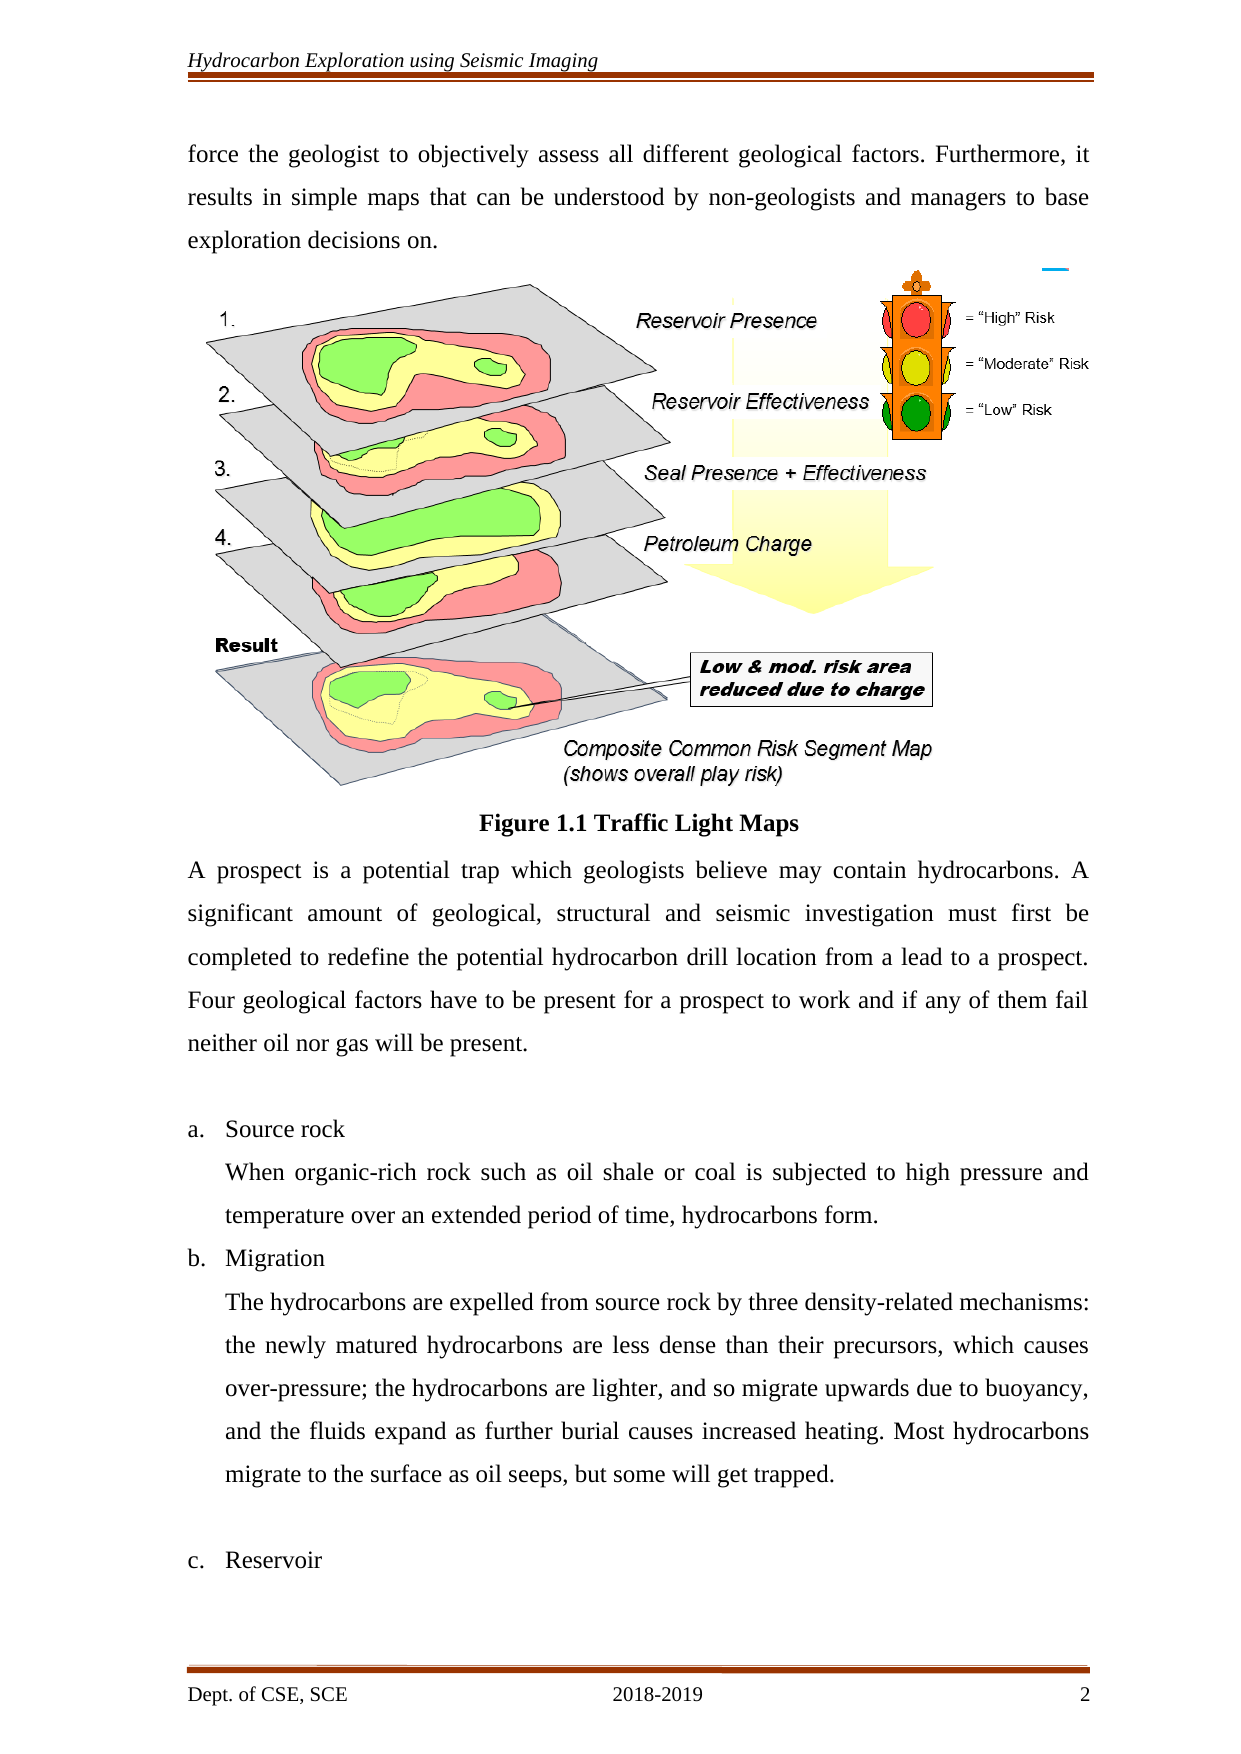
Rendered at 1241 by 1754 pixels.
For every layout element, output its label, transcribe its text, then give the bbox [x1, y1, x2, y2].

list Source rock [187, 1114, 1090, 1143]
list Reservoir [187, 1545, 1090, 1574]
list Migration [187, 1243, 1090, 1272]
picture [187, 268, 1091, 794]
list When organic-rich rock such as oil shale or coal is subjected to high pressure and temperature over an extended period of time, hydrocarbons form. [225, 1157, 1090, 1229]
text Figure 1.1 Traffic Light Maps [187, 808, 1090, 836]
list The hydrocarbons are expelled from source rock by three density-related mechanisms: the newly matured hydrocarbons are less dense than their precursors, which causes over-pressure; the hydrocarbons are lighter, and so migrate upwards due to buoyancy, and the fluids expand as further burial causes increased heating. Most hydrocarbons migrate to the surface as oil seeps, but some will get trapped. [225, 1287, 1090, 1488]
text A prospect is a potential trap which geologists believe may contain hydrocarbons. A significant amount of geological, structural and seismic investigation must first be completed to redefine the potential hydrocarbon drill location from a lead to a prospect. Four geological factors have to be present for a prospect to work and if any of them fail neither oil nor gas will be present. [187, 855, 1090, 1057]
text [187, 139, 1090, 254]
